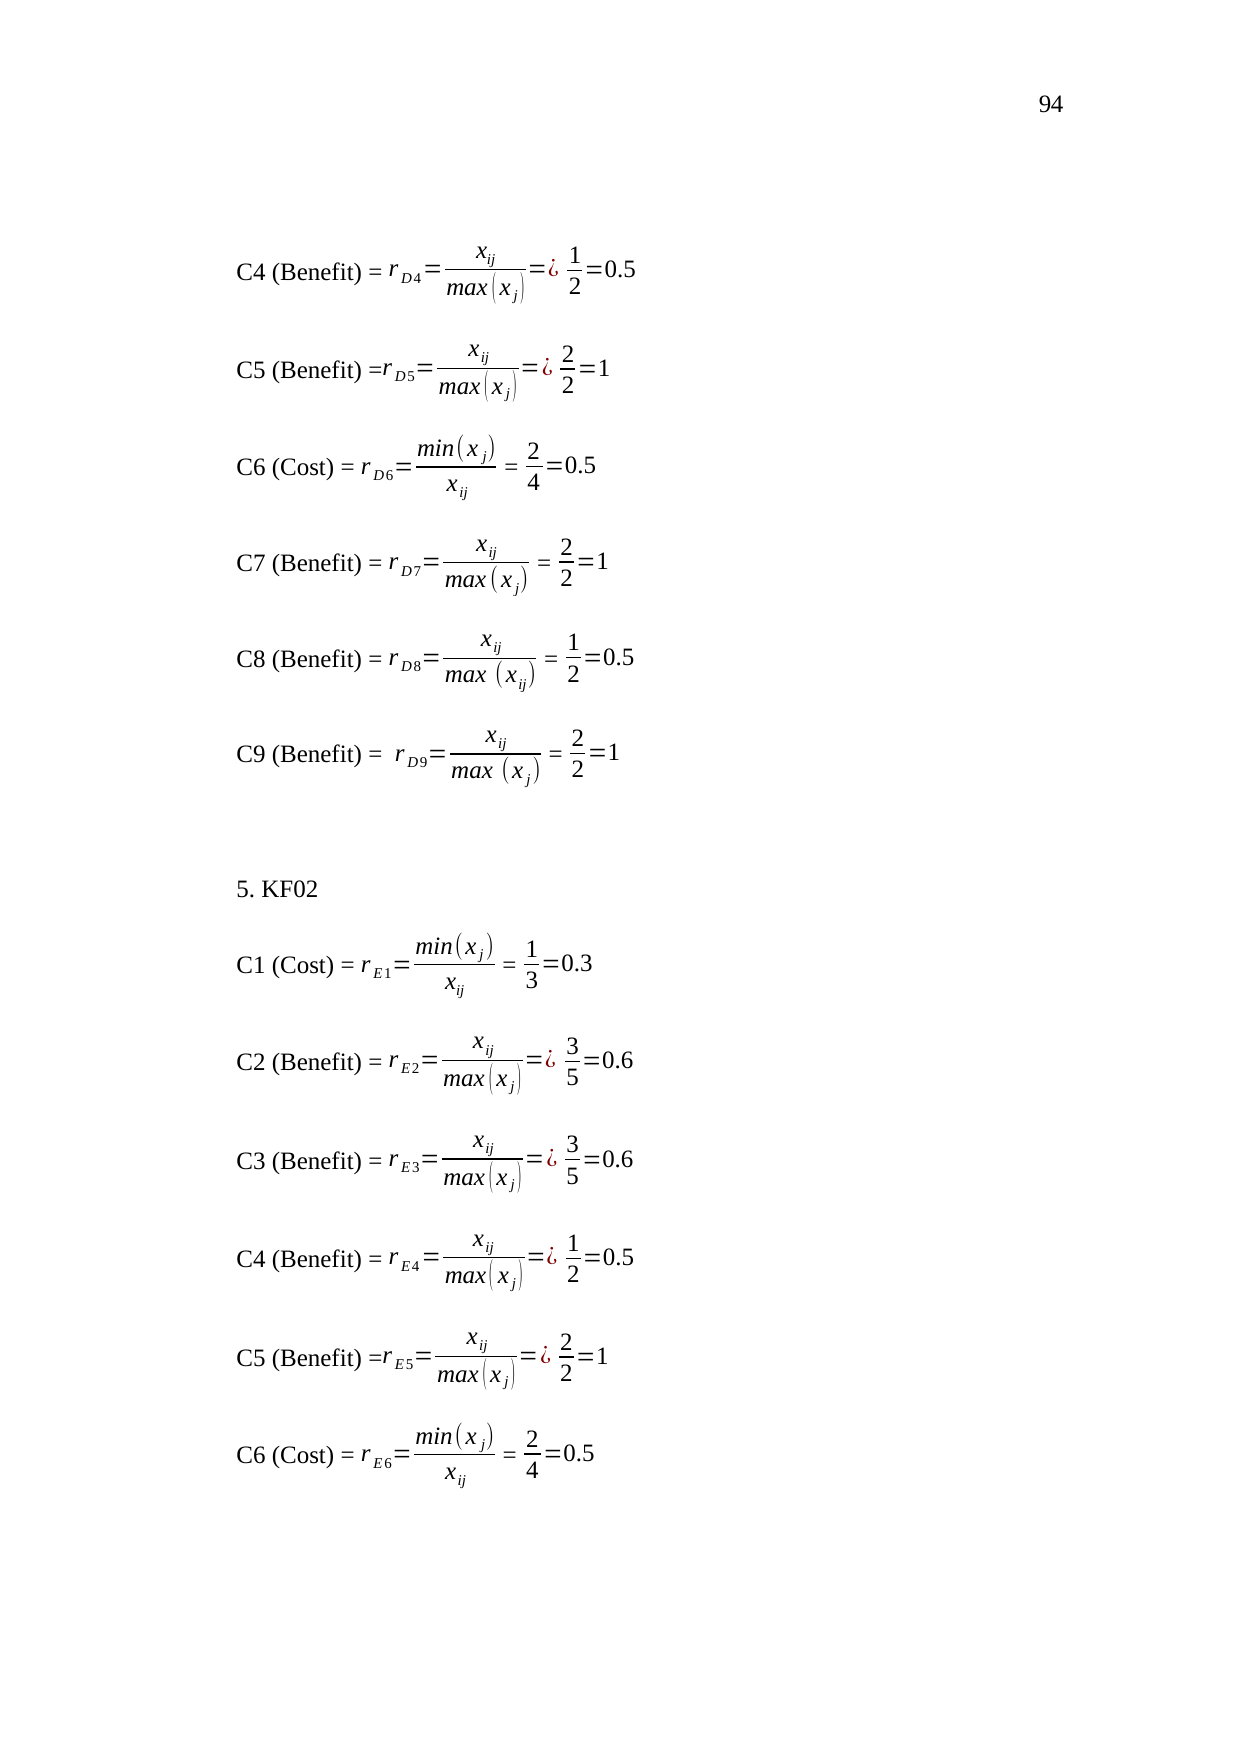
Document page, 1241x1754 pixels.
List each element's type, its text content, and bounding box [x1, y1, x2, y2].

text C6 (Cost) = = [236, 433, 1063, 500]
text 5. KF02 [236, 874, 1063, 902]
text C9 (Benefit) = = [236, 721, 1063, 787]
text C3 (Benefit) = [236, 1126, 1063, 1195]
text C7 (Benefit) = = [236, 529, 1063, 596]
text C6 (Cost) = = [236, 1421, 1063, 1488]
text C4 (Benefit) = [236, 236, 1063, 306]
text C5 (Benefit) = [236, 1323, 1063, 1392]
text C5 (Benefit) = [236, 335, 1063, 404]
text C1 (Cost) = = [236, 931, 1063, 998]
text C2 (Benefit) = [236, 1027, 1063, 1097]
text C4 (Benefit) = [236, 1224, 1063, 1294]
text C8 (Benefit) = = [236, 625, 1063, 692]
